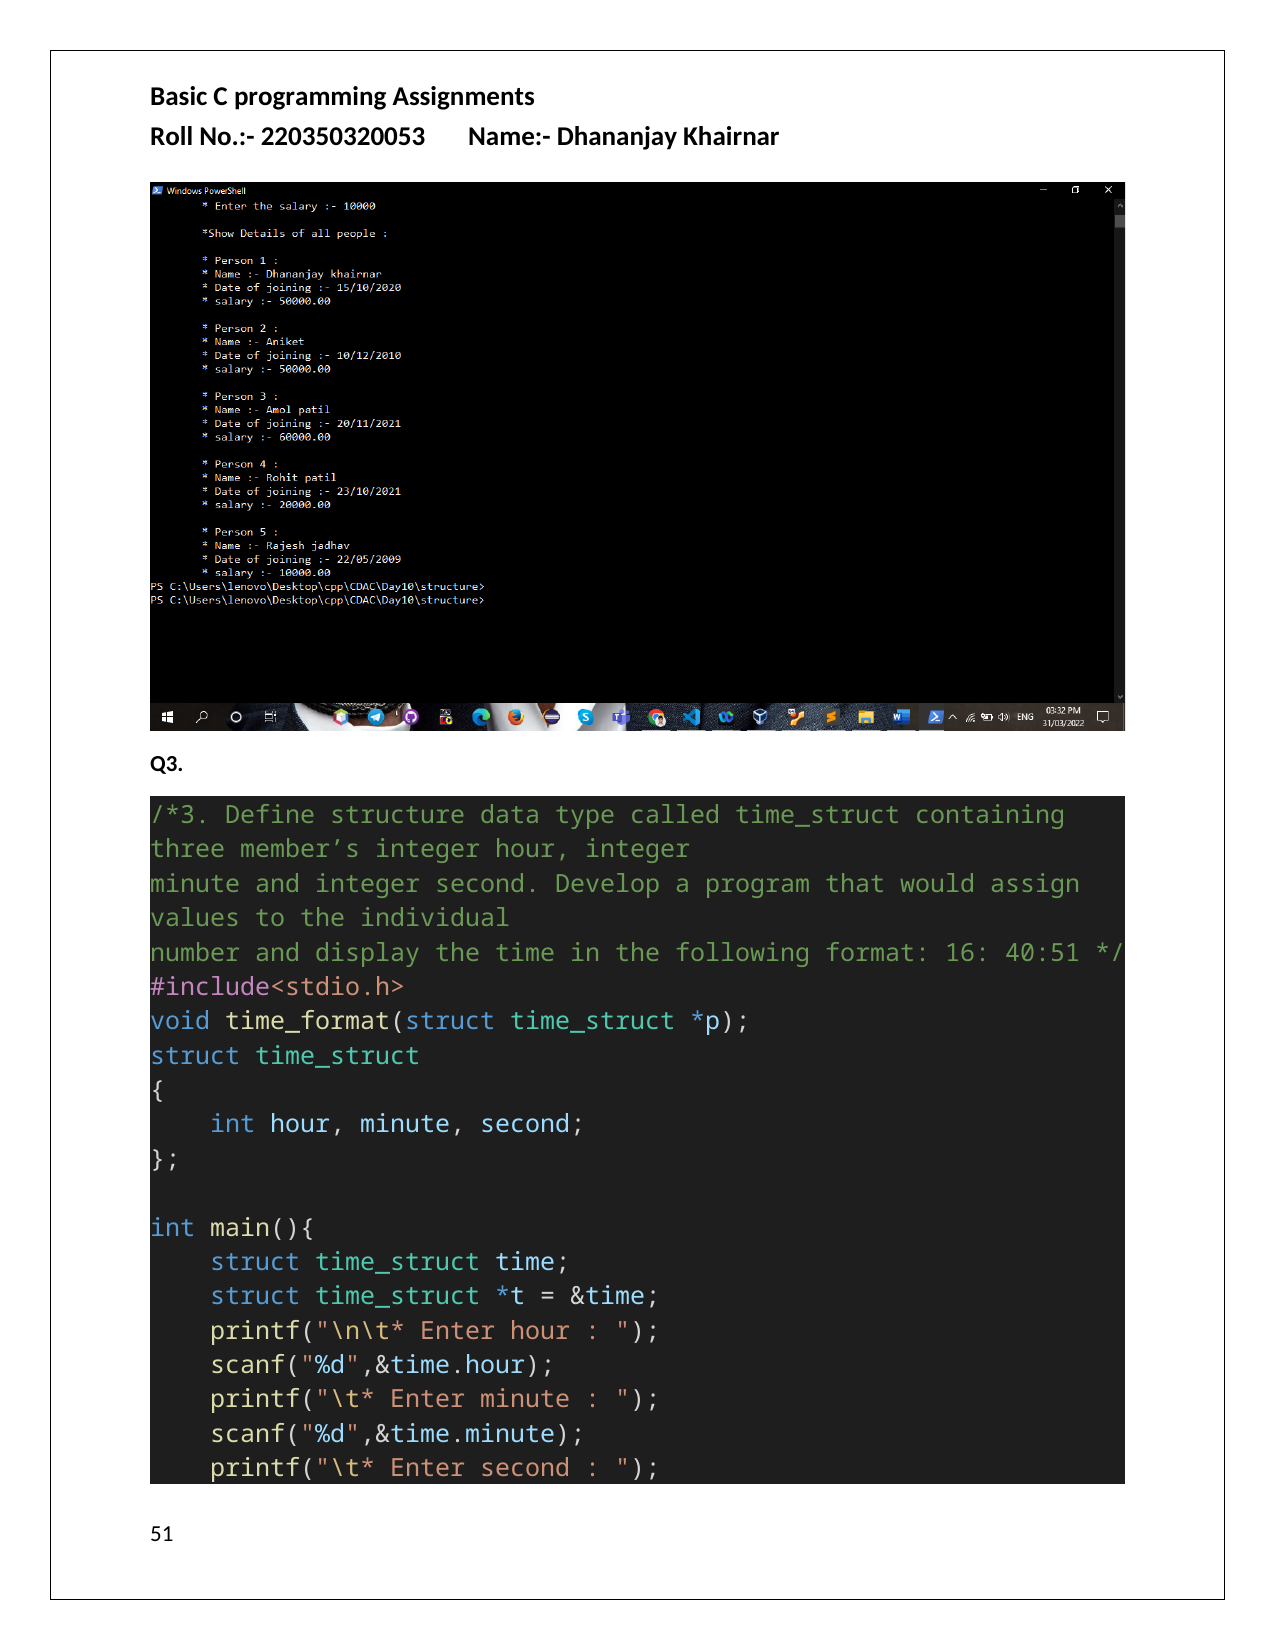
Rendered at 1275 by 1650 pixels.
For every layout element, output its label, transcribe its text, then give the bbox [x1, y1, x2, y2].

text scanf("%d",&time.minute); [150, 1415, 1125, 1449]
text #include<stdio.h> [150, 968, 1125, 1003]
text struct time_struct time; [150, 1243, 1125, 1278]
text }; [150, 1140, 1125, 1174]
text int main(){ [150, 1209, 1125, 1243]
text number and display the time in the following format: 16: 40:51 */ [150, 934, 1125, 968]
text scanf("%d",&time.hour); [150, 1346, 1125, 1381]
text printf("\t* Enter second : "); [150, 1449, 1125, 1484]
text Q3. [150, 749, 1125, 778]
text minute and integer second. Develop a program that would assign values to the individual [150, 865, 1125, 934]
text { [150, 1071, 1125, 1106]
text struct time_struct [150, 1037, 1125, 1071]
text printf("\n\t* Enter hour : "); [150, 1312, 1125, 1346]
picture [150, 182, 1125, 731]
text /*3. Define structure data type called time_struct containing three member’s integer hour, integer [150, 796, 1125, 865]
text int hour, minute, second; [150, 1106, 1125, 1140]
text struct time_struct *t = &time; [150, 1278, 1125, 1312]
text void time_format(struct time_struct *p); [150, 1003, 1125, 1037]
text printf("\t* Enter minute : "); [150, 1381, 1125, 1415]
